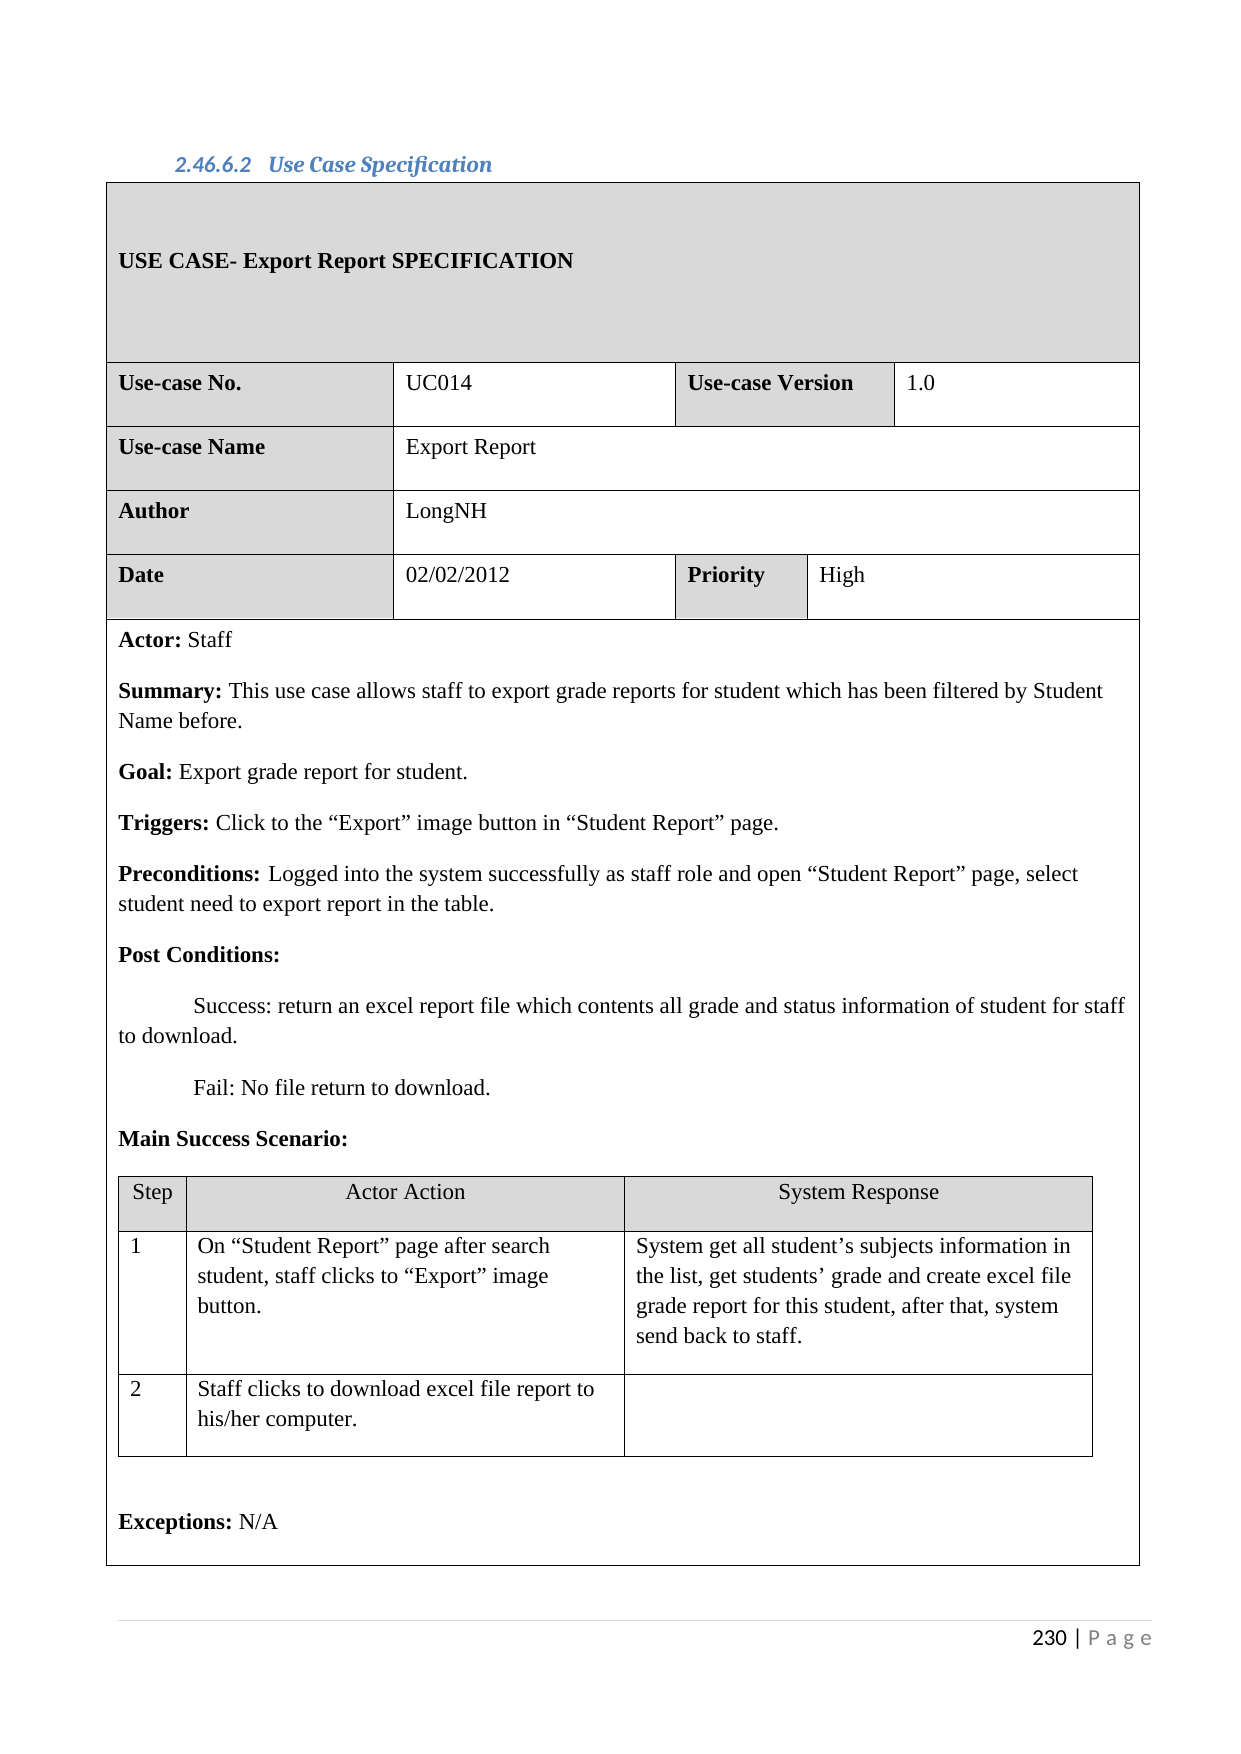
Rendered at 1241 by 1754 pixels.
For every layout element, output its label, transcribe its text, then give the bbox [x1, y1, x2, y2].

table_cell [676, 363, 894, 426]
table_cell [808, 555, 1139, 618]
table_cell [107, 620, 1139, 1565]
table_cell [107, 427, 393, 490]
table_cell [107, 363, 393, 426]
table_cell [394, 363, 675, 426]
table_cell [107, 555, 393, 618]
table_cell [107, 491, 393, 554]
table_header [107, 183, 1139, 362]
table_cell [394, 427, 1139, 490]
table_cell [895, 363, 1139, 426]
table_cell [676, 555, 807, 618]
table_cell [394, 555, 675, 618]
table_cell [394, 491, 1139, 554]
subtitle Use Case Specification [174, 150, 1152, 178]
